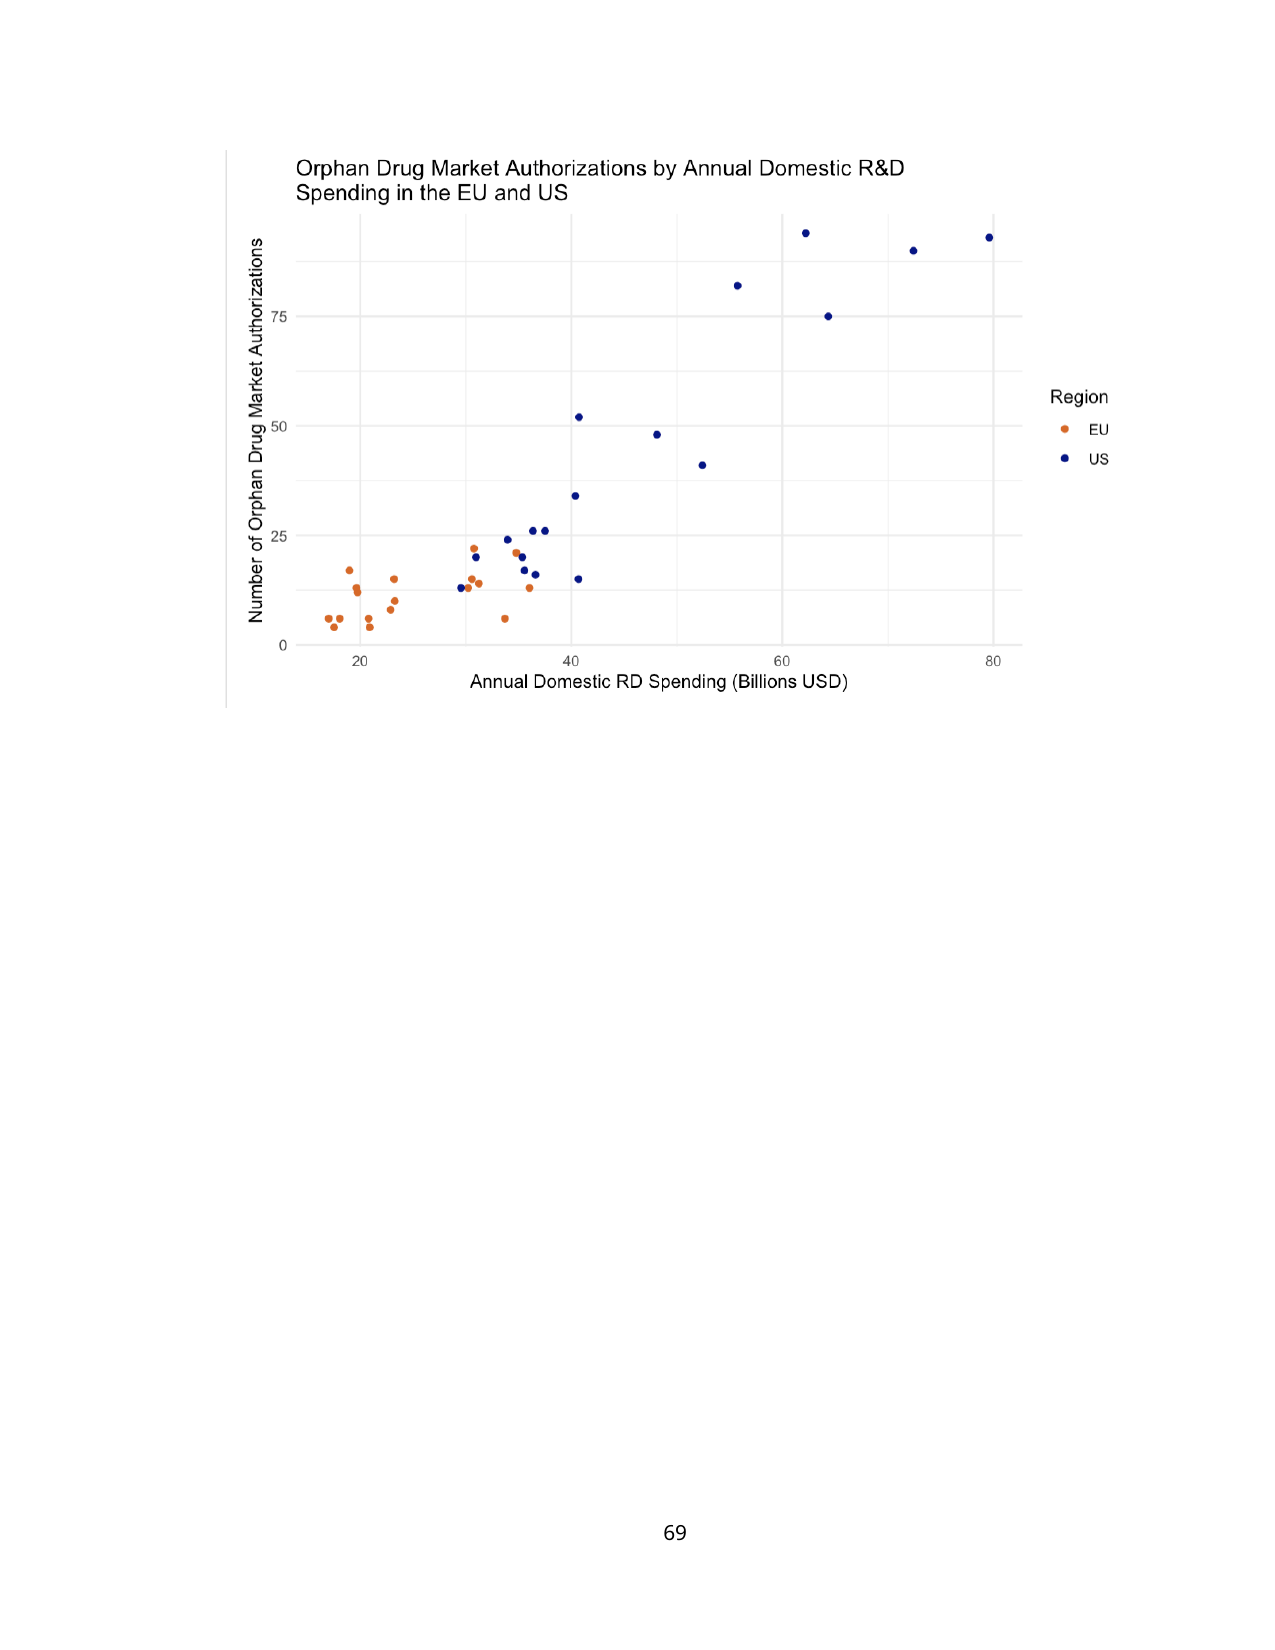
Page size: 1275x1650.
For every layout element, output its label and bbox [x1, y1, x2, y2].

picture [225, 150, 1125, 708]
